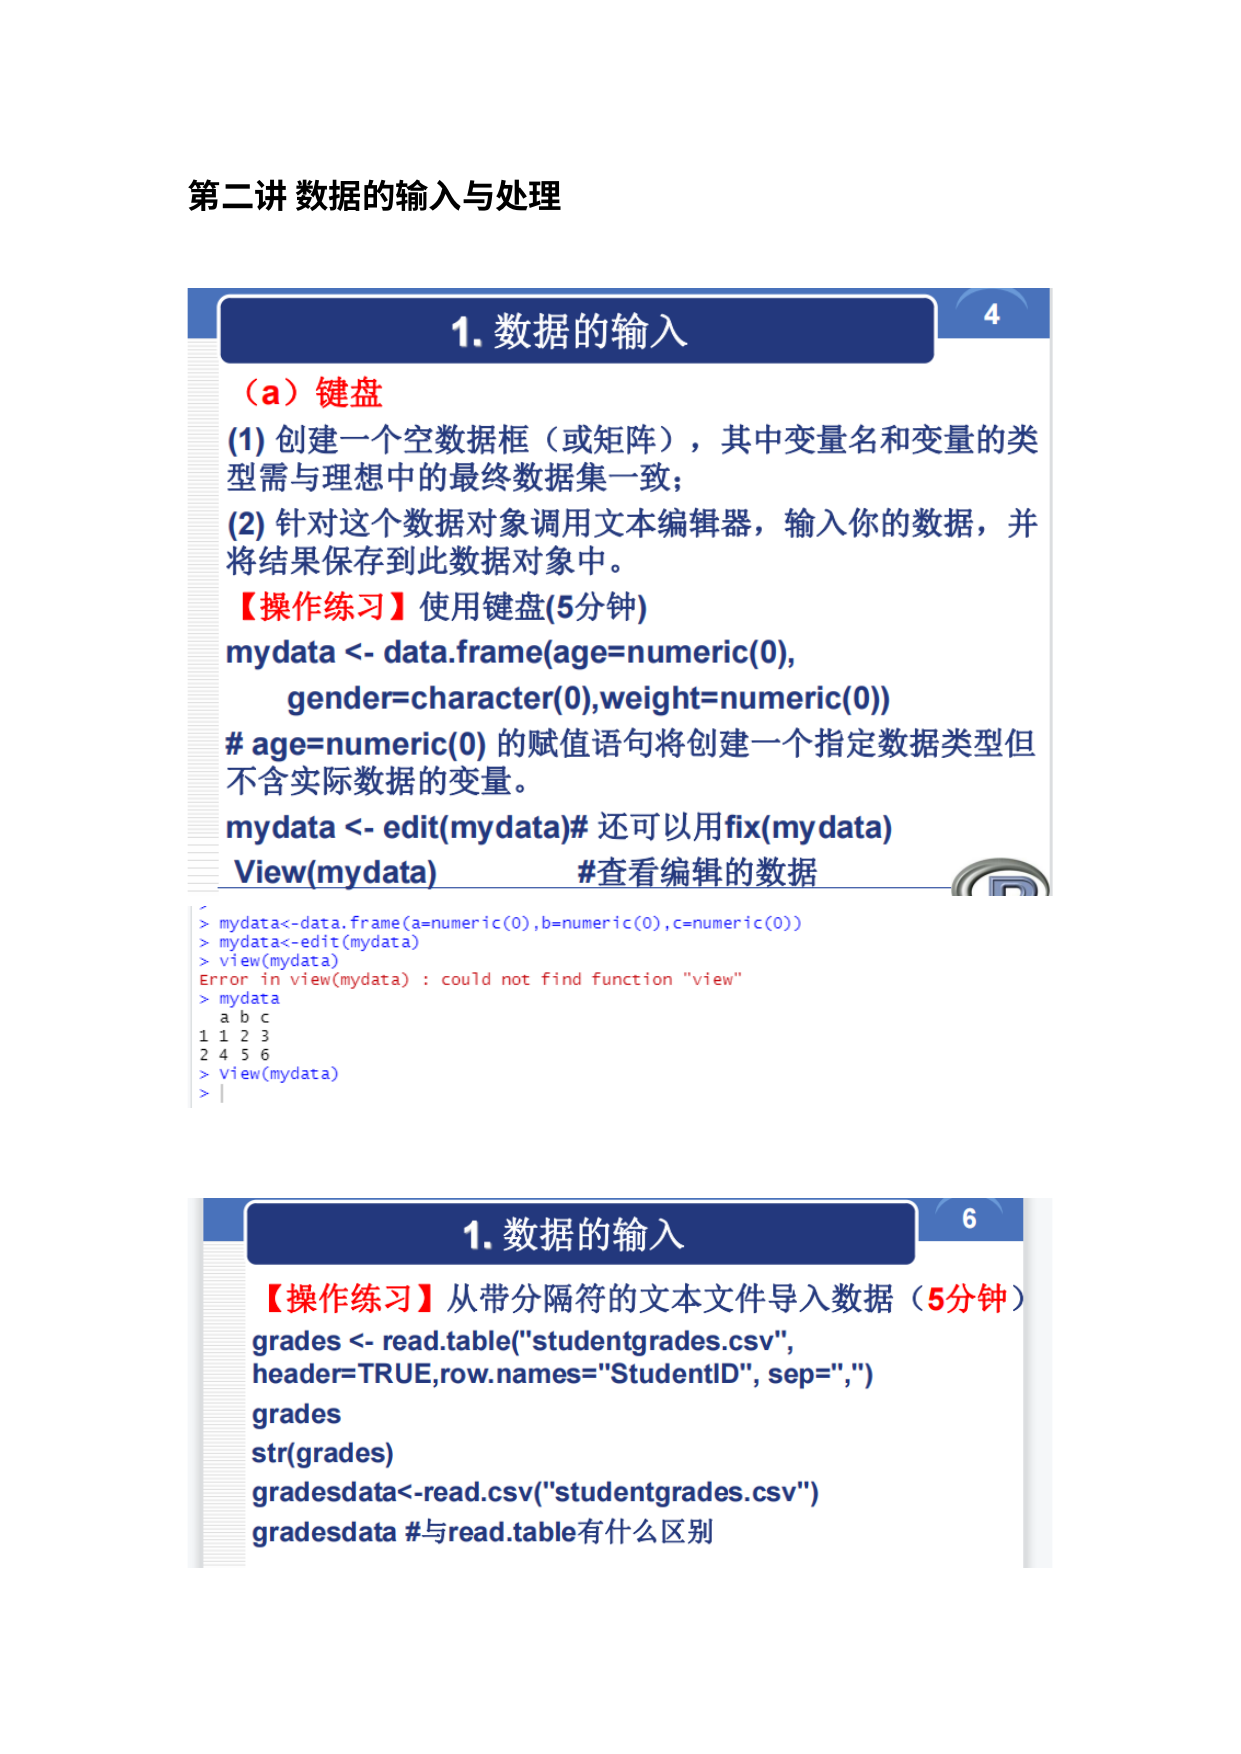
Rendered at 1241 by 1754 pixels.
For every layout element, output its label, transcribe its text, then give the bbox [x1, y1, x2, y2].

picture [187, 906, 840, 1108]
subtitle 数据的输入与处理 [187, 162, 1053, 227]
picture [187, 288, 1053, 896]
picture [187, 1198, 1053, 1568]
